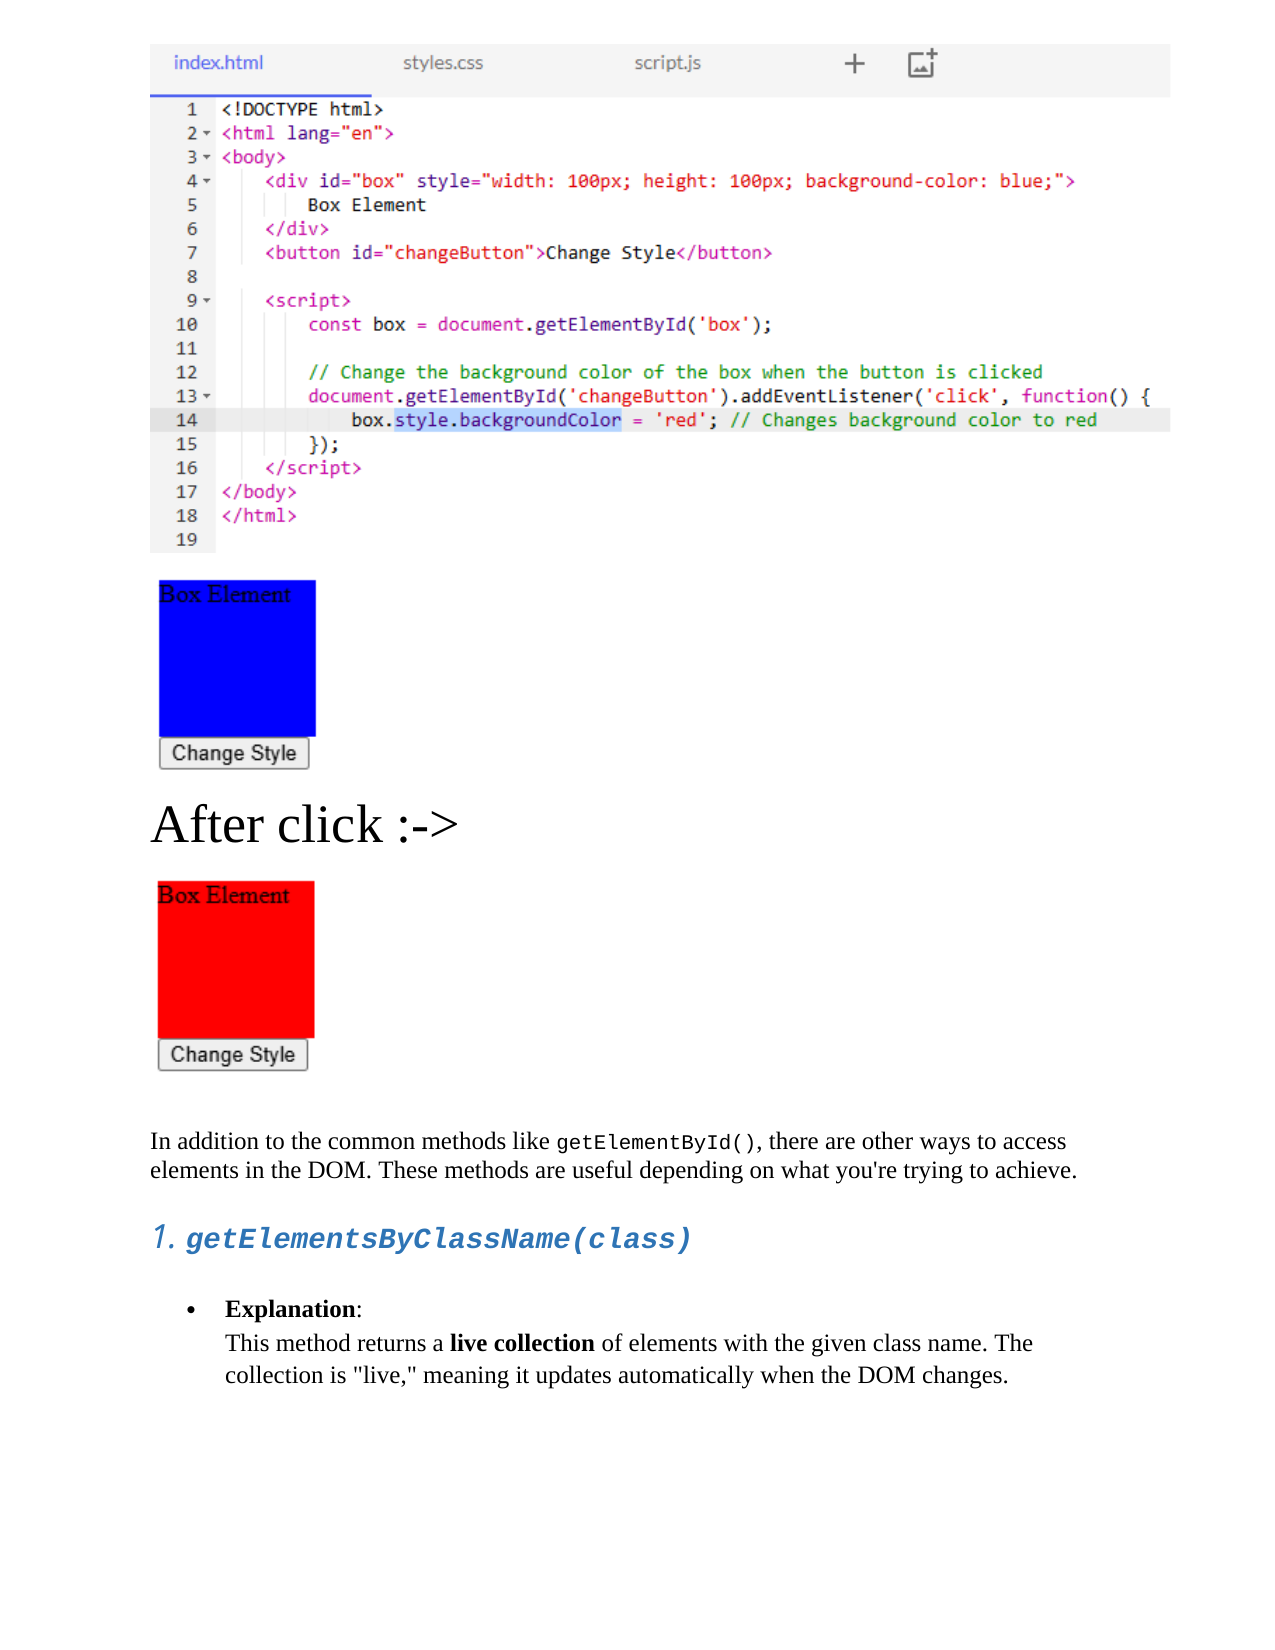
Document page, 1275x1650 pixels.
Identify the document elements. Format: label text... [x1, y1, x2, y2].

list Explanation: This method returns a live collection of elements with the given class name. The collection is "live," meaning it updates automatically when the DOM changes. [187, 1294, 1125, 1389]
picture [150, 571, 324, 773]
text In addition to the common methods like getElementById(), there are other ways to access elements in the DOM. These methods are useful depending on what you're trying to achieve. [150, 1126, 1125, 1184]
text After click :-> [150, 792, 1125, 854]
picture [150, 44, 1171, 553]
subtitle 1. getElementsByClassName(class) [150, 1213, 1125, 1259]
picture [155, 875, 343, 1095]
